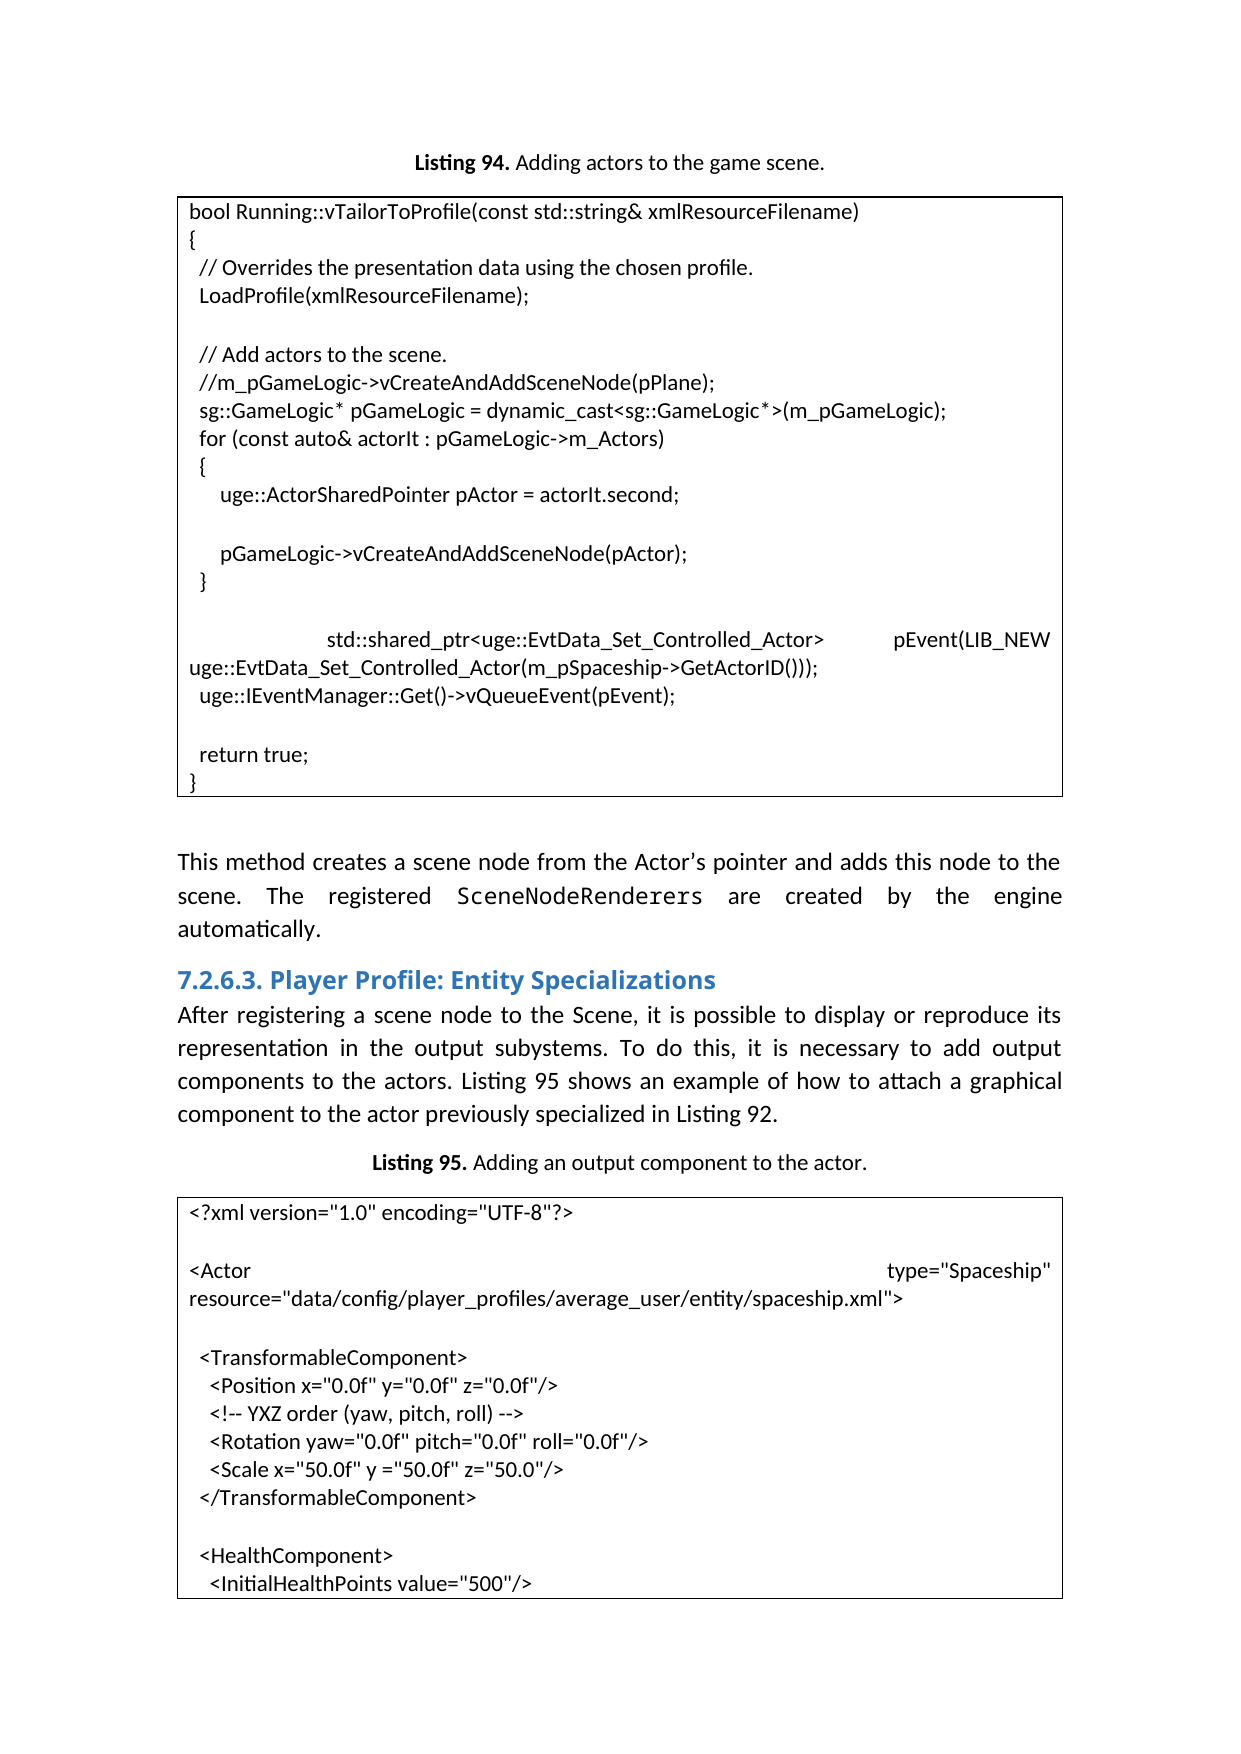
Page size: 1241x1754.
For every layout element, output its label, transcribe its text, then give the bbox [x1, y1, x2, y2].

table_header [178, 1198, 1062, 1598]
table_header bool Running::vTailorToProfile(const std::string& xmlResourceFilename) { // Overrides the presentation data using the chosen profile. LoadProfile(xmlResourceFilename); // Add actors to the scene. //m_pGameLogic->vCreateAndAddSceneNode(pPlane); sg::GameLogic* pGameLogic = dynamic_cast<sg::GameLogic*>(m_pGameLogic); for (const auto& actorIt : pGameLogic->m_Actors) { uge::ActorSharedPointer pActor = actorIt.second; pGameLogic->vCreateAndAddSceneNode(pActor); } std::shared_ptr<uge::EvtData_Set_Controlled_Actor> pEvent(LIB_NEW uge::EvtData_Set_Controlled_Actor(m_pSpaceship->GetActorID())); uge::IEventManager::Get()->vQueueEvent(pEvent); return true; } [178, 198, 1062, 796]
text This method creates a scene node from the Actor’s pointer and adds this node to the scene. The registered SceneNodeRenderers are created by the engine automatically. [177, 847, 1063, 944]
text Listing 95. Adding an output component to the actor. [177, 1148, 1063, 1176]
text After registering a scene node to the Scene, it is possible to display or reproduce its representation in the output subystems. To do this, it is necessary to add output components to the actors. Listing 95 shows an example of how to attach a graphical component to the actor previously specialized in Listing 92. [177, 999, 1063, 1129]
text Listing 94. Adding actors to the game scene. [177, 148, 1063, 176]
subtitle Player Profile: Entity Specializations [177, 963, 1063, 997]
